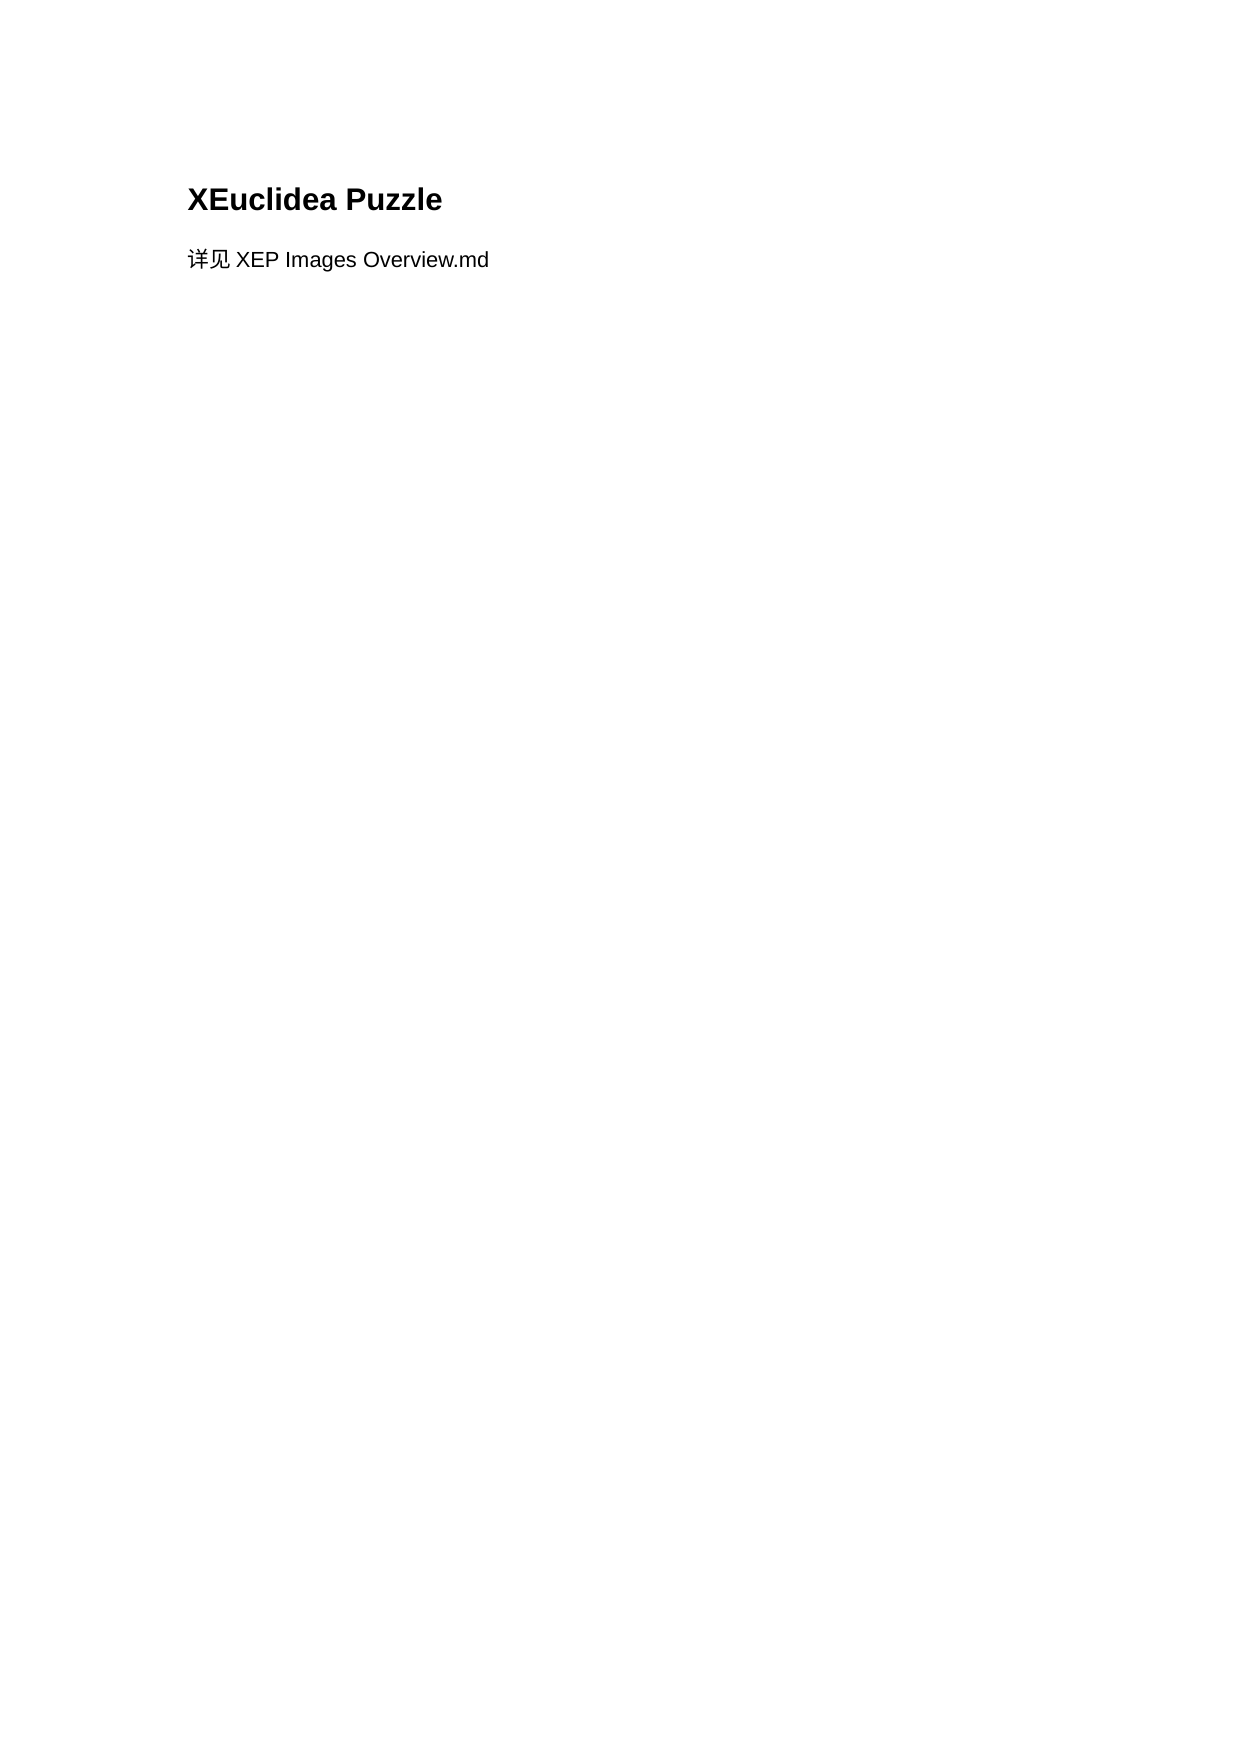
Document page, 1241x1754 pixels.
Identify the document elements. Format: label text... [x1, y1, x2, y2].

subtitle XEuclidea Puzzle [187, 178, 1053, 219]
text 详见XEP Images Overview.md [187, 237, 1053, 278]
